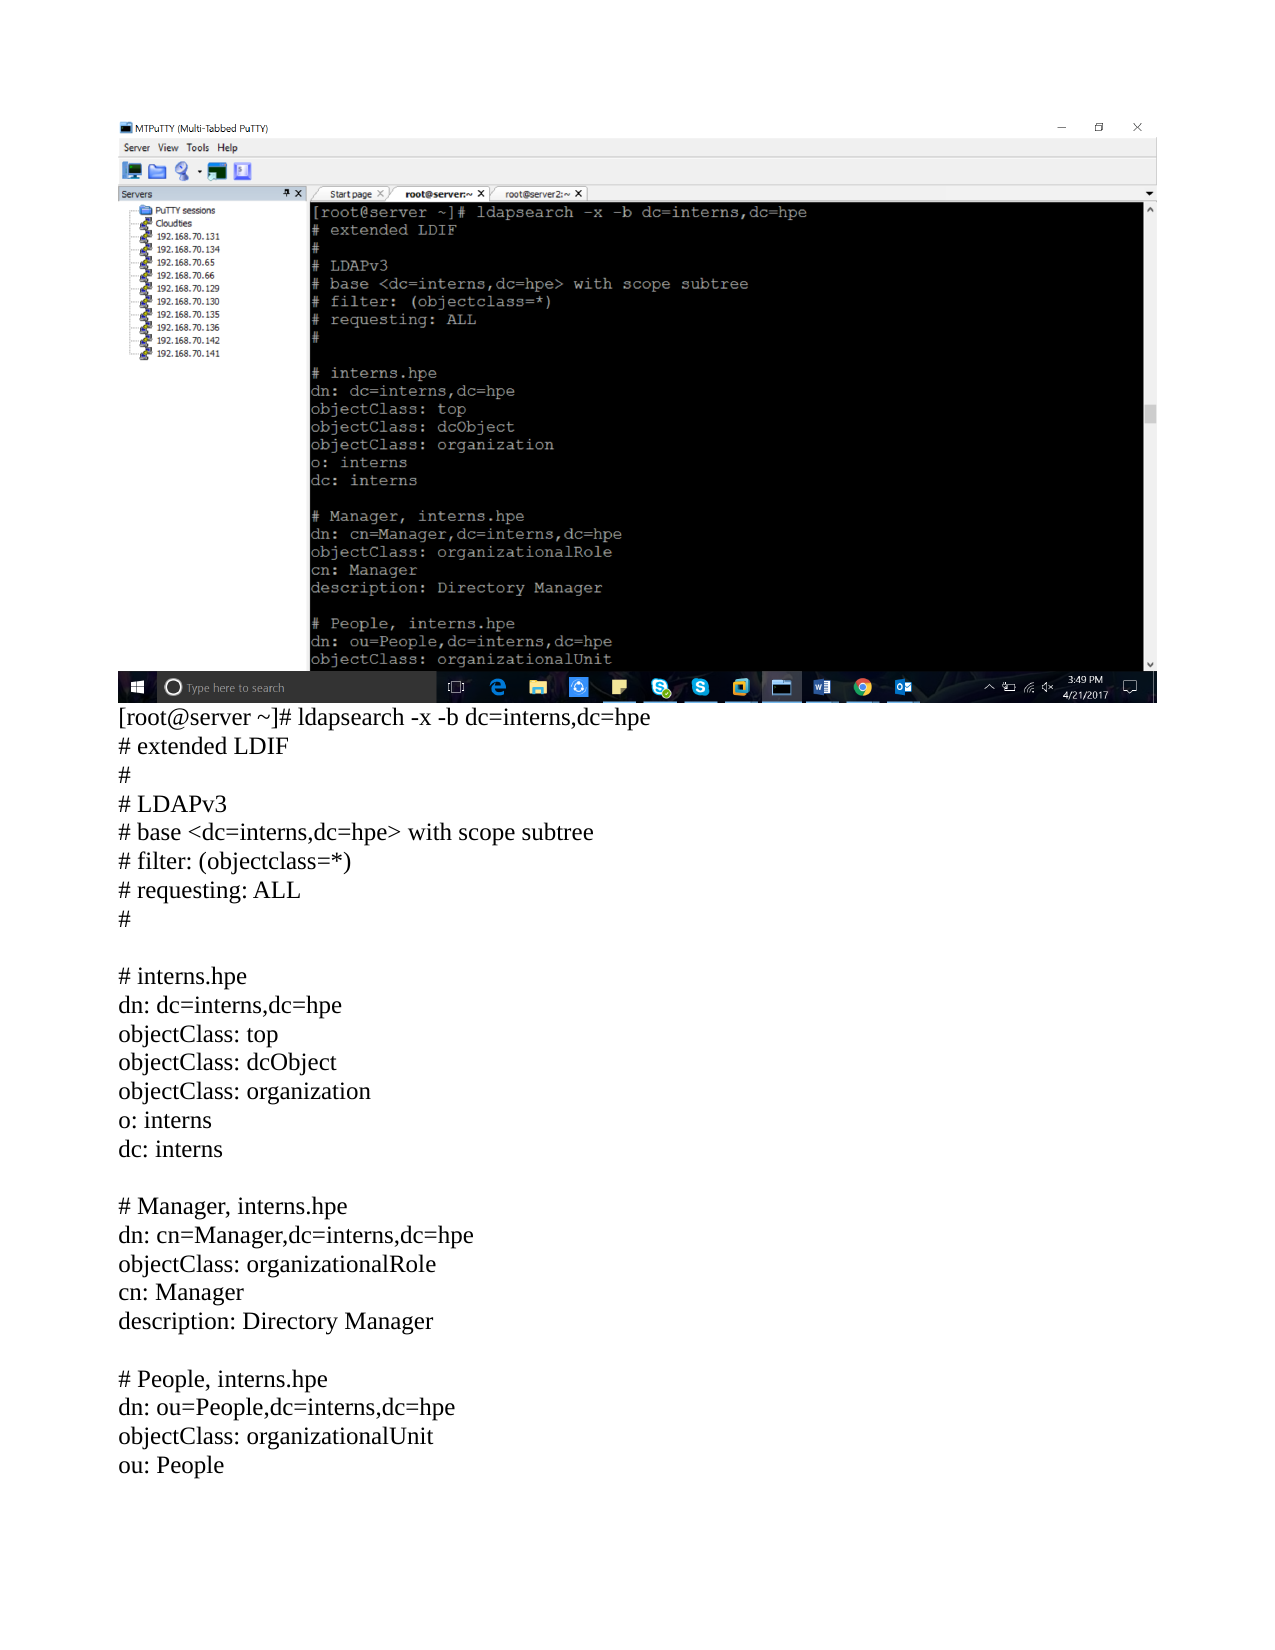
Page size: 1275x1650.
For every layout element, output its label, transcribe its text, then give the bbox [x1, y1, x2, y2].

text # filter: (objectclass=*) [118, 846, 1157, 875]
text # [118, 760, 1157, 789]
text ou: People [118, 1450, 1157, 1479]
text dc: interns [118, 1134, 1157, 1162]
text # interns.hpe [118, 961, 1157, 990]
text o: interns [118, 1105, 1157, 1134]
text dn: cn=Manager,dc=interns,dc=hpe [118, 1220, 1157, 1249]
text # [118, 904, 1157, 932]
text # People, interns.hpe [118, 1364, 1157, 1392]
text dn: dc=interns,dc=hpe [118, 990, 1157, 1019]
text objectClass: dcObject [118, 1047, 1157, 1076]
text # requesting: ALL [118, 875, 1157, 904]
text # base <dc=interns,dc=hpe> with scope subtree [118, 817, 1157, 846]
text # Manager, interns.hpe [118, 1191, 1157, 1220]
text objectClass: top [118, 1019, 1157, 1047]
text dn: ou=People,dc=interns,dc=hpe [118, 1392, 1157, 1421]
text objectClass: organizationalRole [118, 1249, 1157, 1277]
text # LDAPv3 [118, 789, 1157, 817]
text objectClass: organizationalUnit [118, 1421, 1157, 1450]
text objectClass: organization [118, 1076, 1157, 1105]
text description: Directory Manager [118, 1306, 1157, 1335]
text # extended LDIF [118, 731, 1157, 760]
picture [118, 118, 1157, 703]
text [root@server ~]# ldapsearch -x -b dc=interns,dc=hpe [118, 703, 1157, 731]
text cn: Manager [118, 1277, 1157, 1306]
